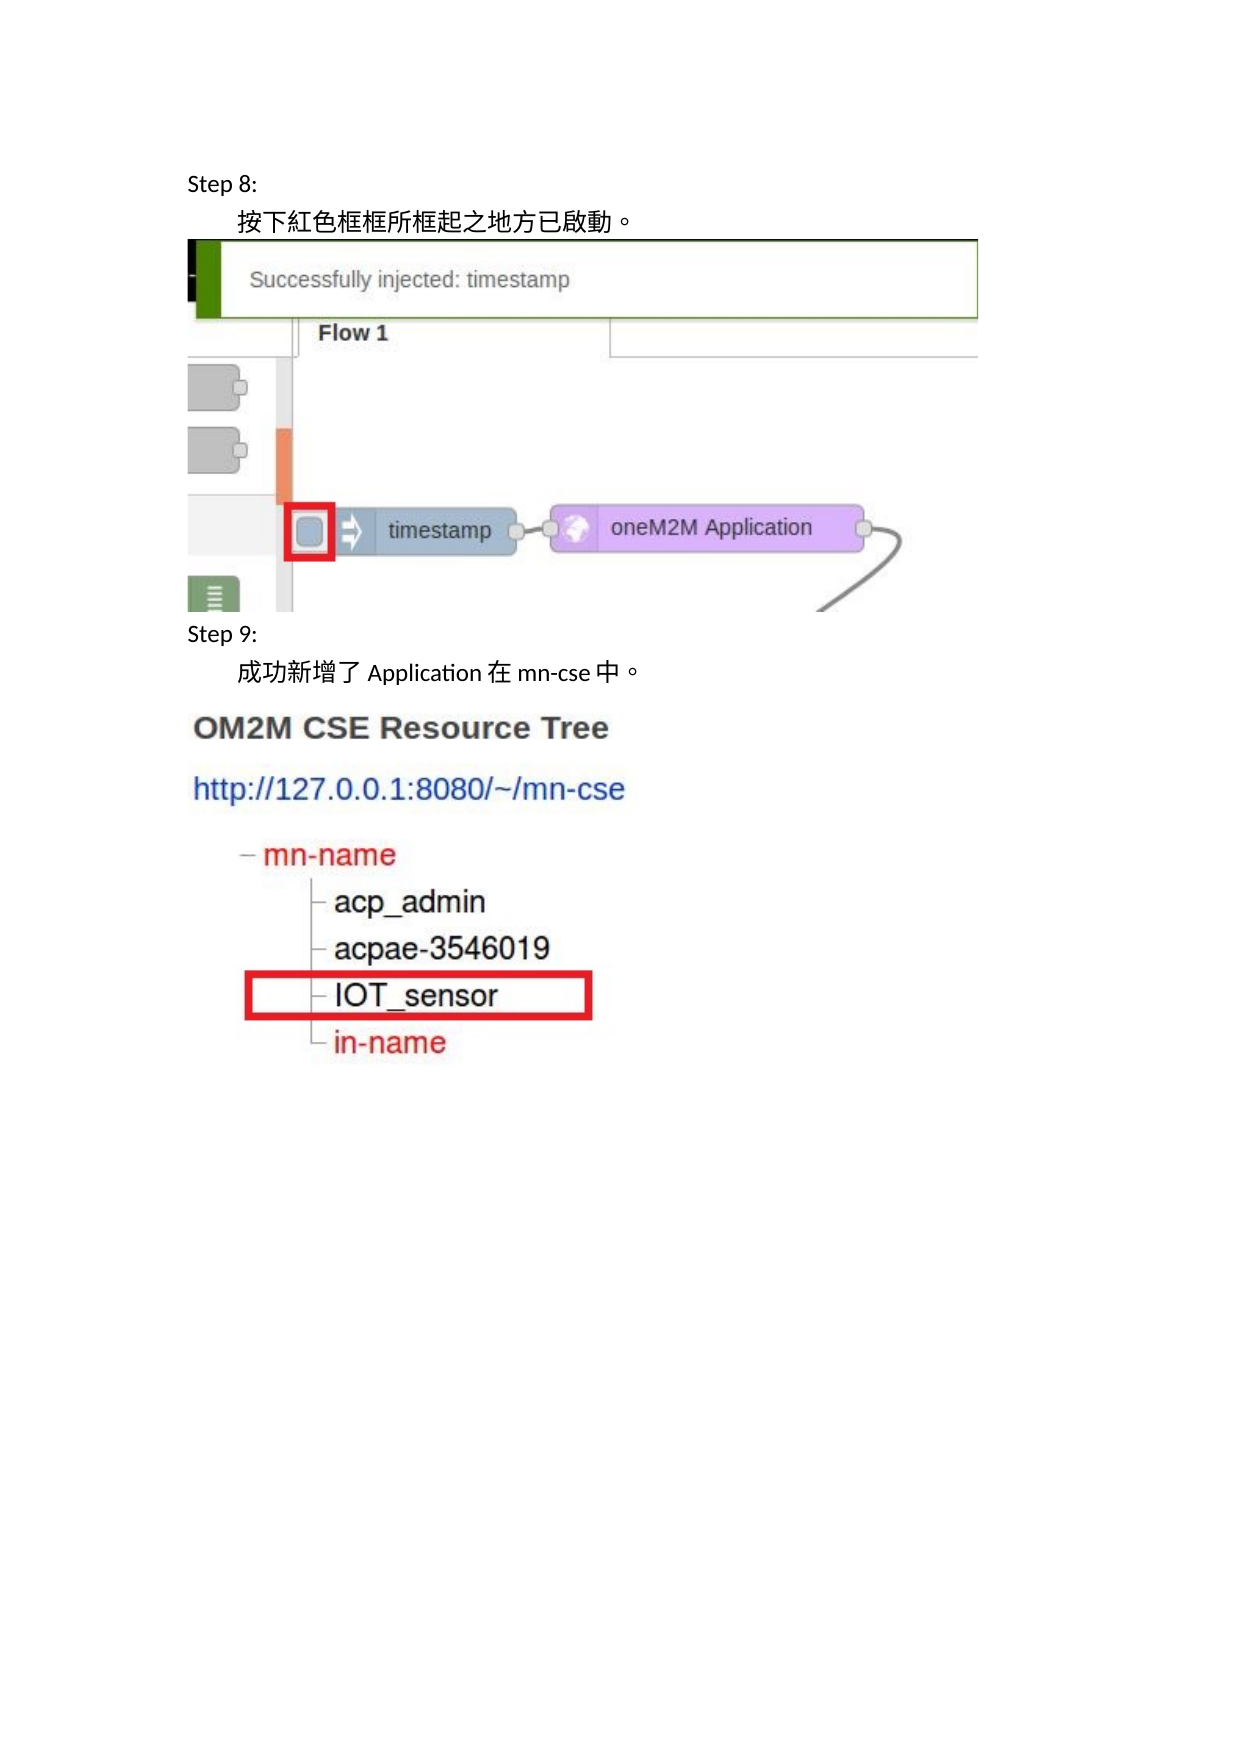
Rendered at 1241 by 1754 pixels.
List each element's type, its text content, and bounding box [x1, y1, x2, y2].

text 按下紅色框框所框起之地方已啟動。 [187, 202, 1053, 239]
picture [187, 239, 979, 612]
text Step 9: [187, 614, 1053, 652]
text Step 8: [187, 164, 1053, 202]
text 成功新增了Application在mn-cse中。 [187, 652, 1053, 689]
picture [187, 689, 764, 1260]
